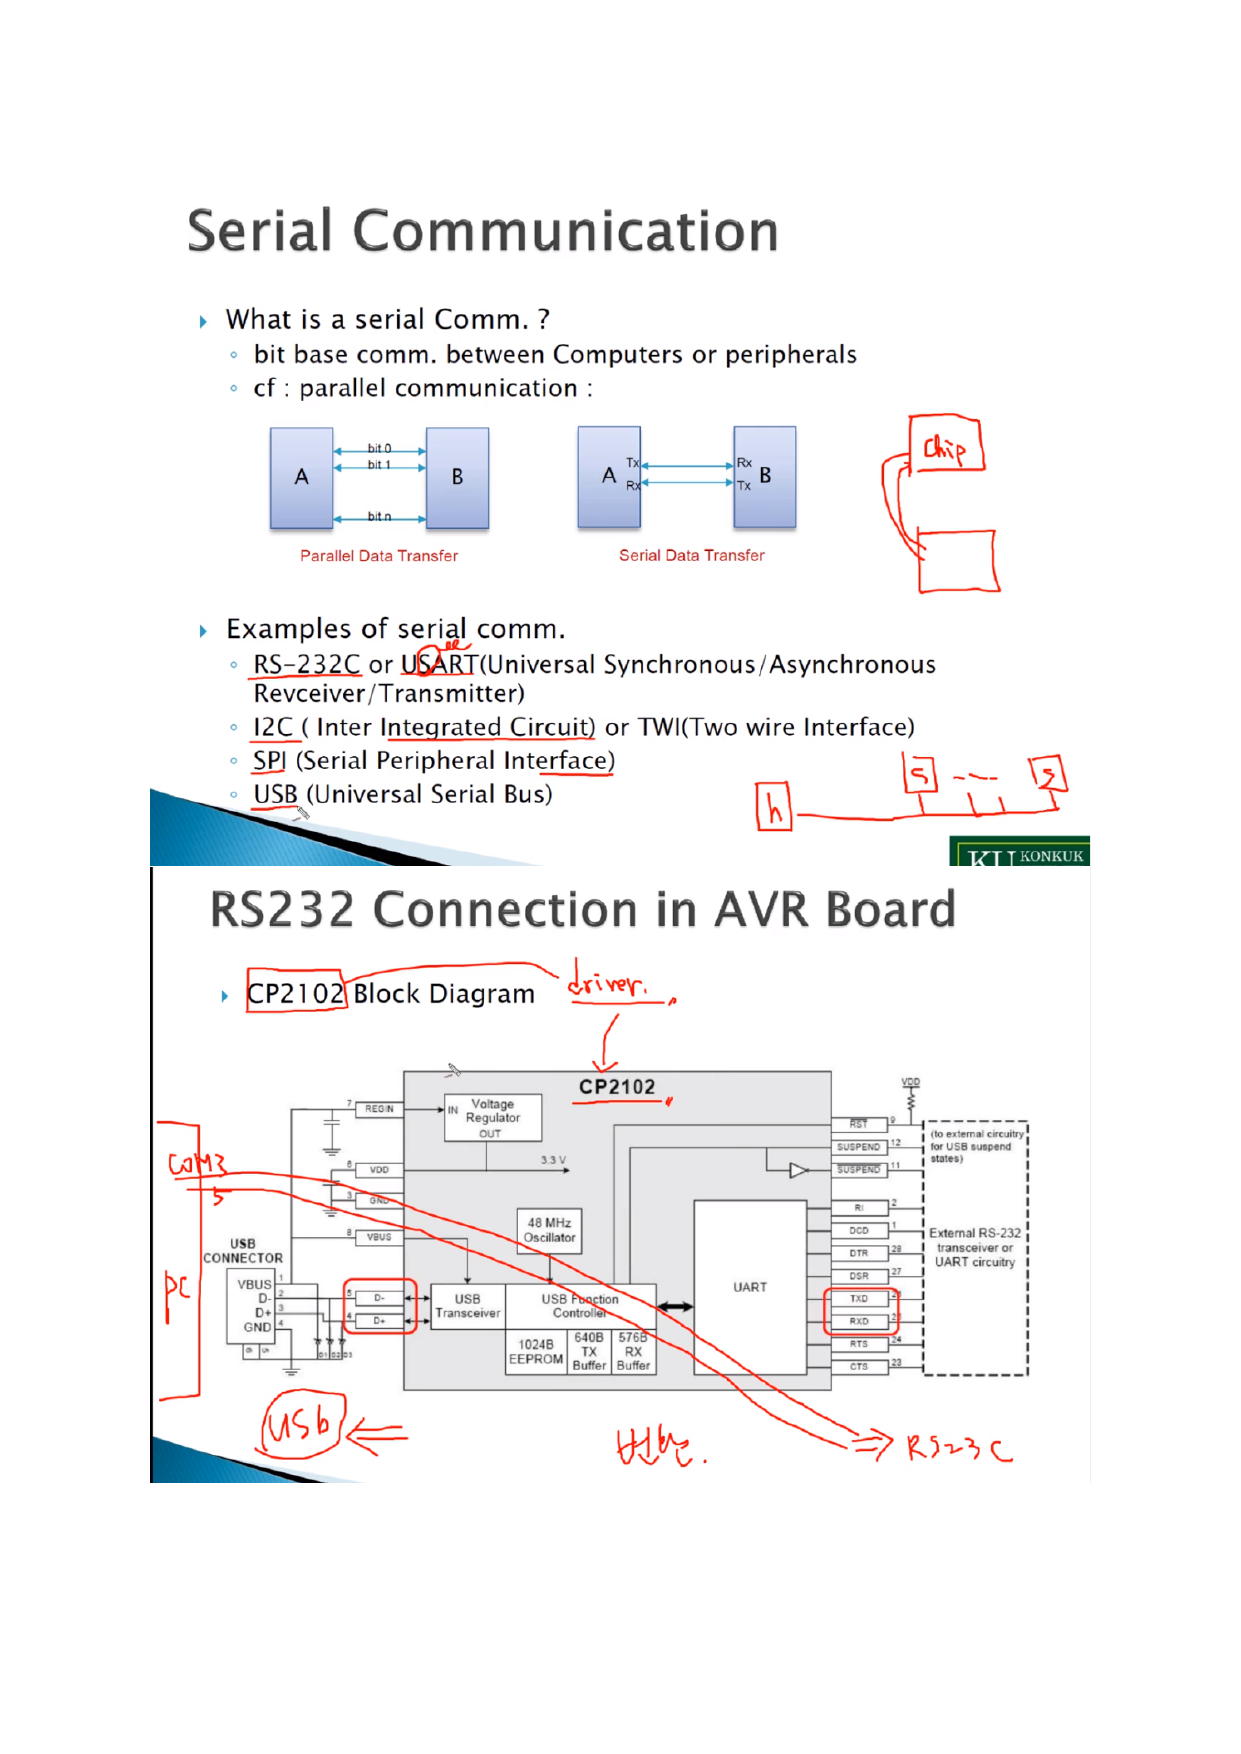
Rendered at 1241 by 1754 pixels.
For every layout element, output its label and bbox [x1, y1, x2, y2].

picture [150, 867, 1091, 1483]
picture [150, 177, 1091, 866]
